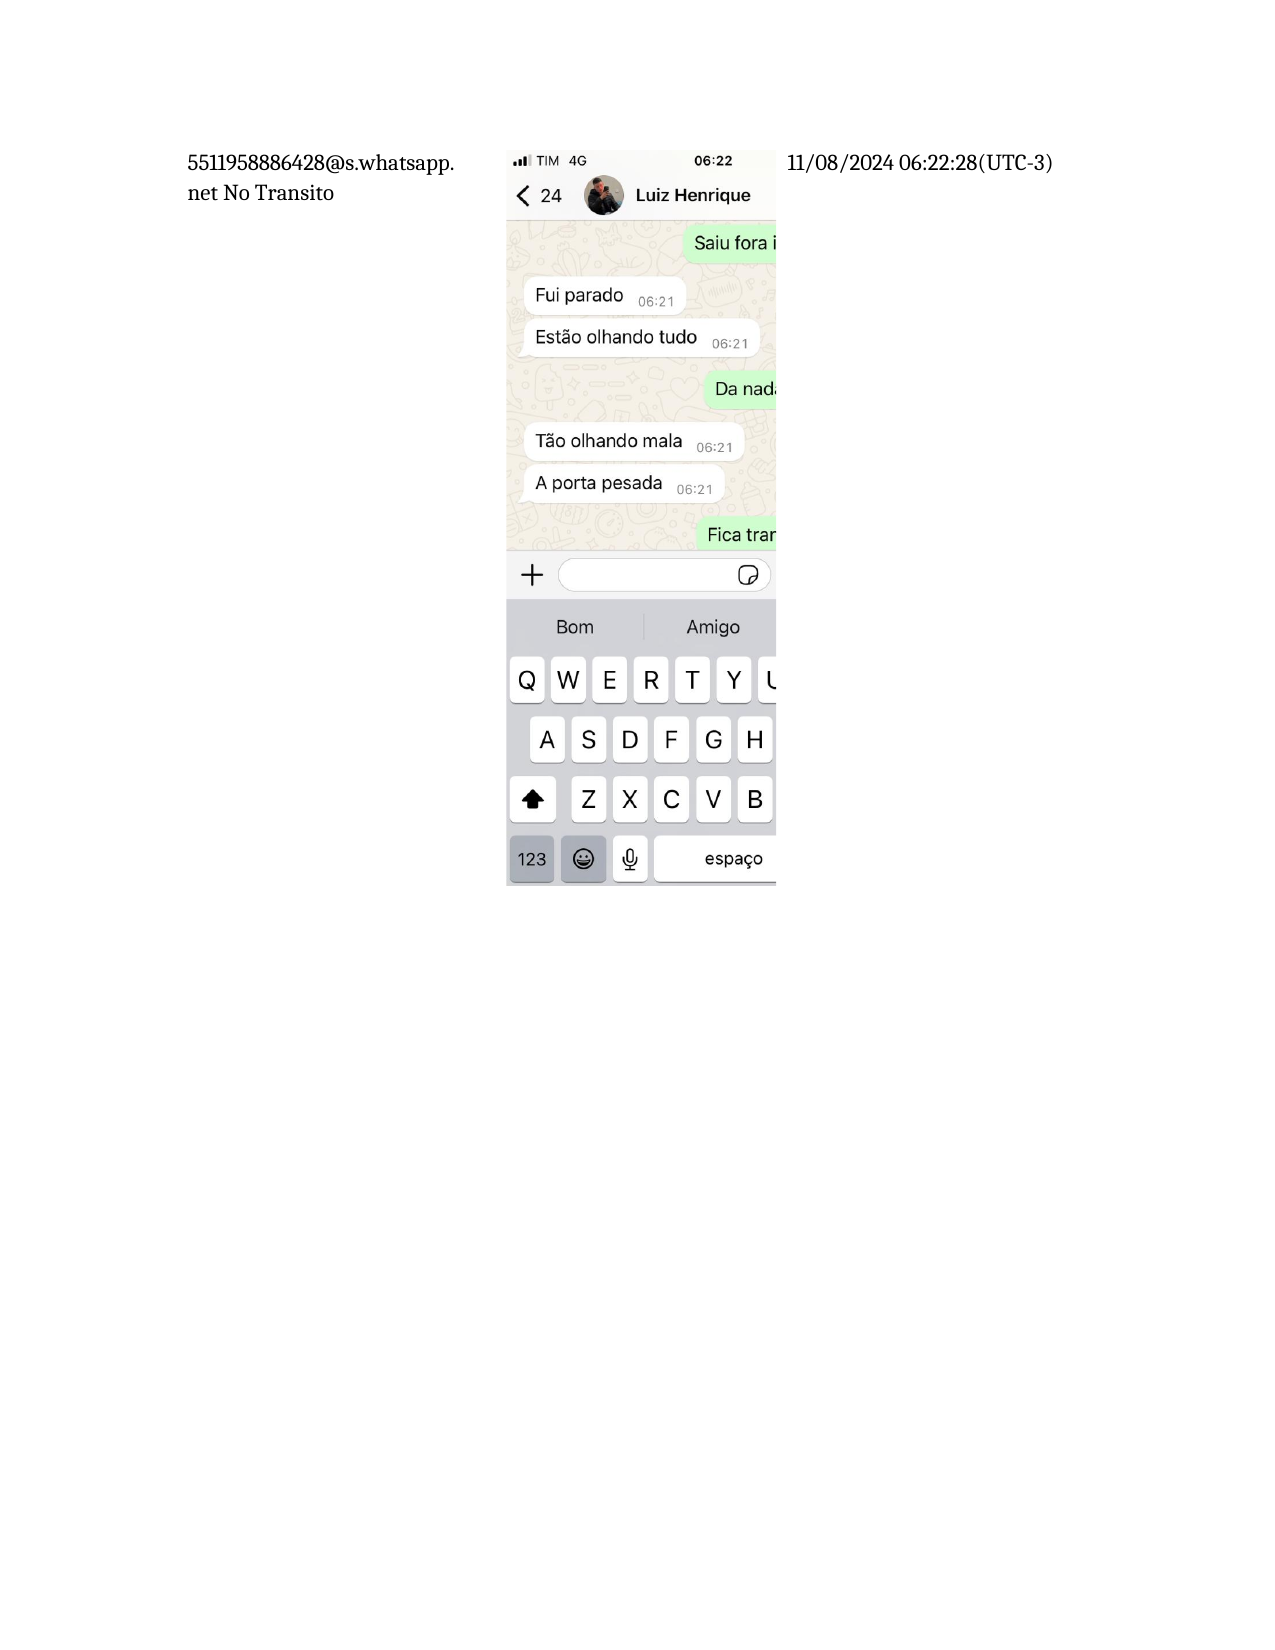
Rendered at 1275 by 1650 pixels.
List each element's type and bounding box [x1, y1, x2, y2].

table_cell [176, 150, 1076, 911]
picture [506, 150, 777, 886]
